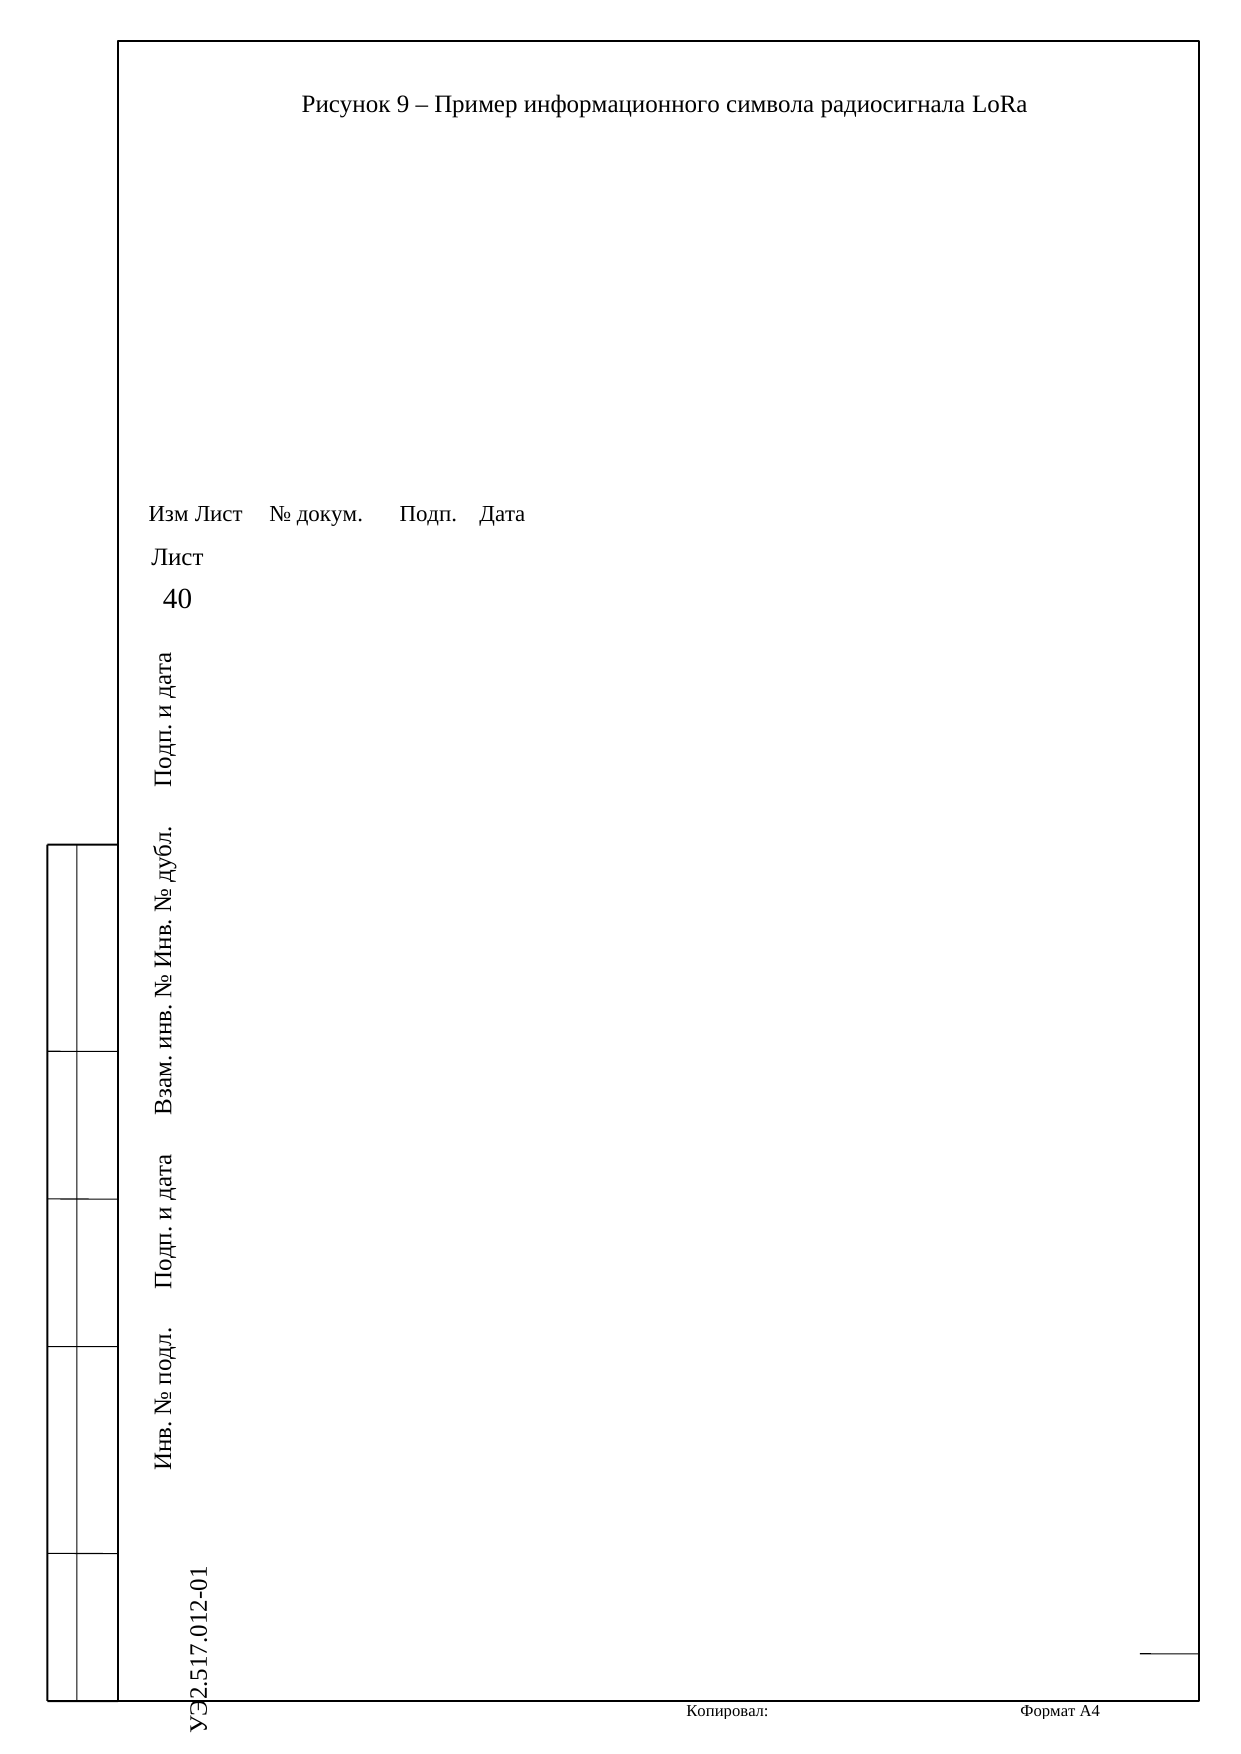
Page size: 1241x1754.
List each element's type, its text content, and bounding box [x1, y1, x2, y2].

text Рисунок 9 – Пример информационного символа радиосигнала LoRa [148, 89, 1181, 117]
